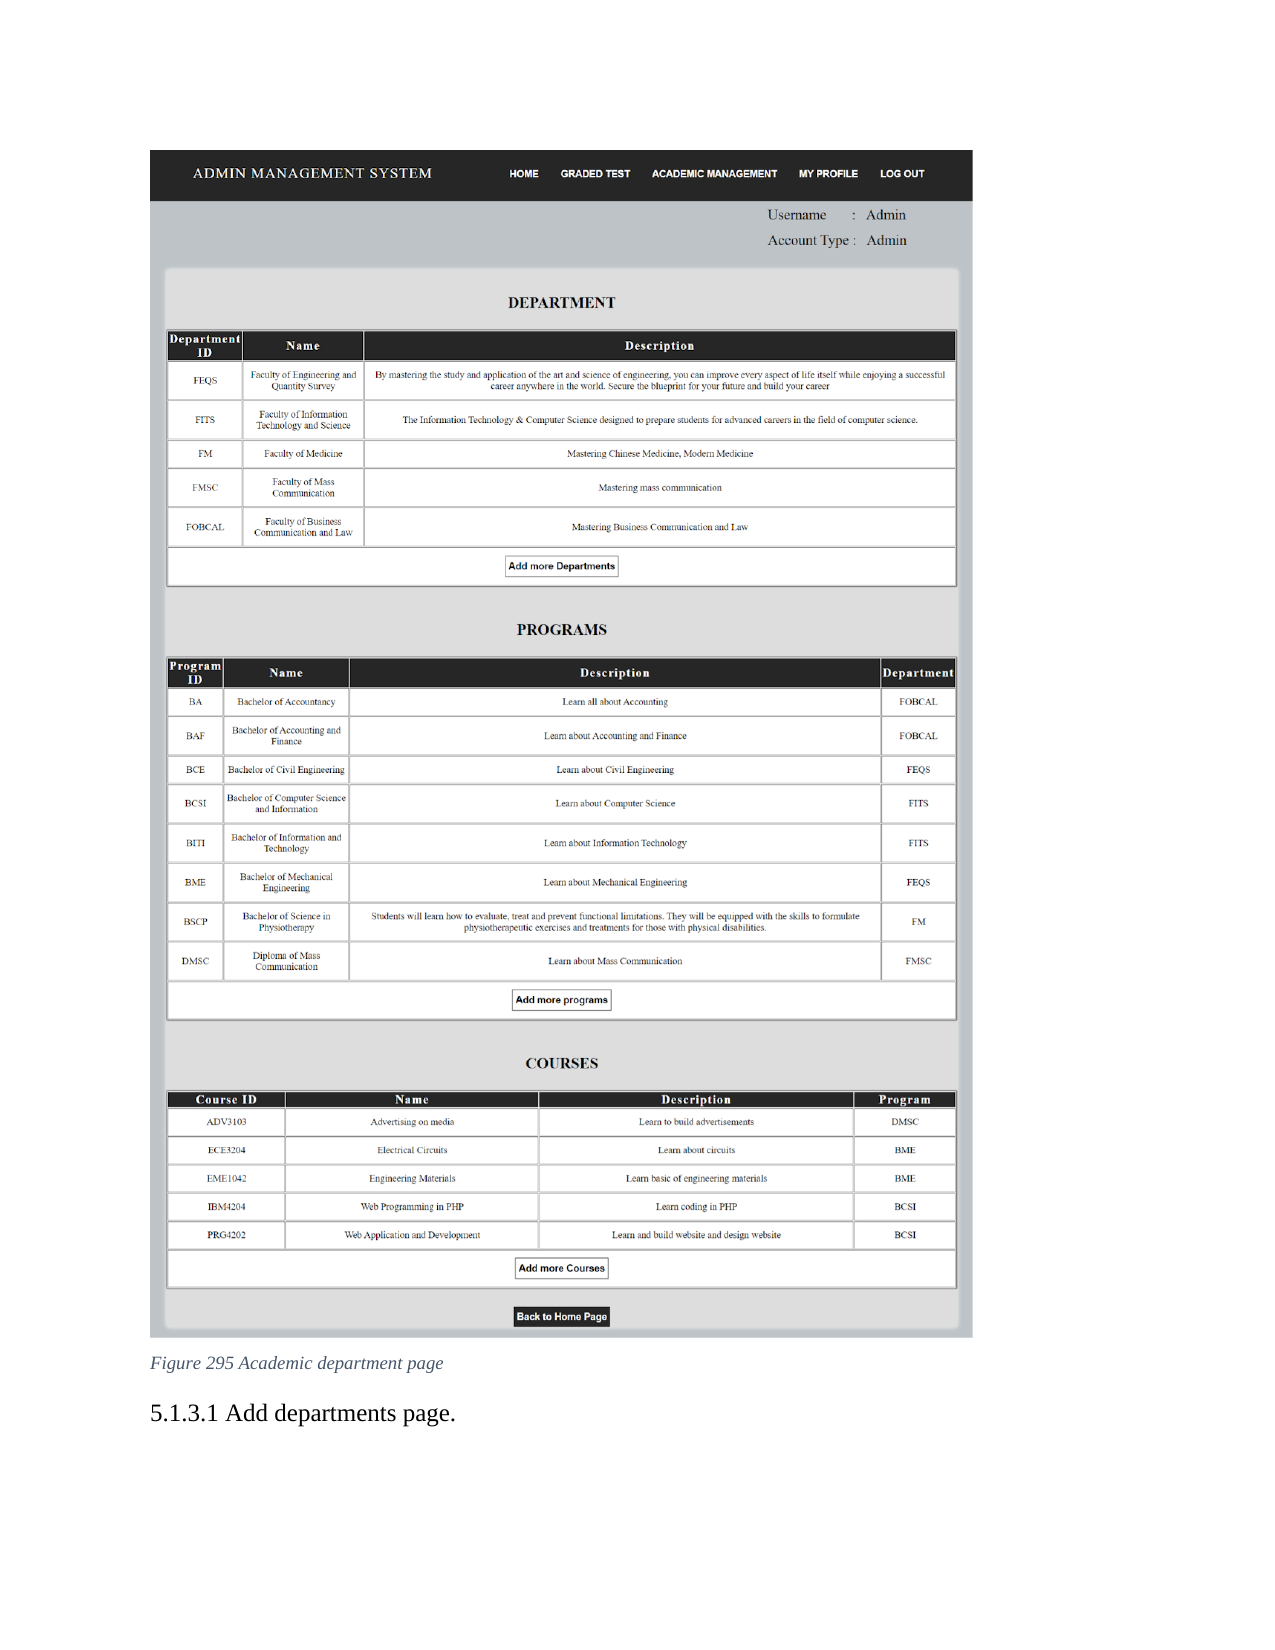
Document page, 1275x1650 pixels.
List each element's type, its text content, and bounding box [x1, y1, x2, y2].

picture [150, 150, 973, 1338]
subtitle 5.1.3.1 Add departments page. [150, 1398, 1125, 1427]
